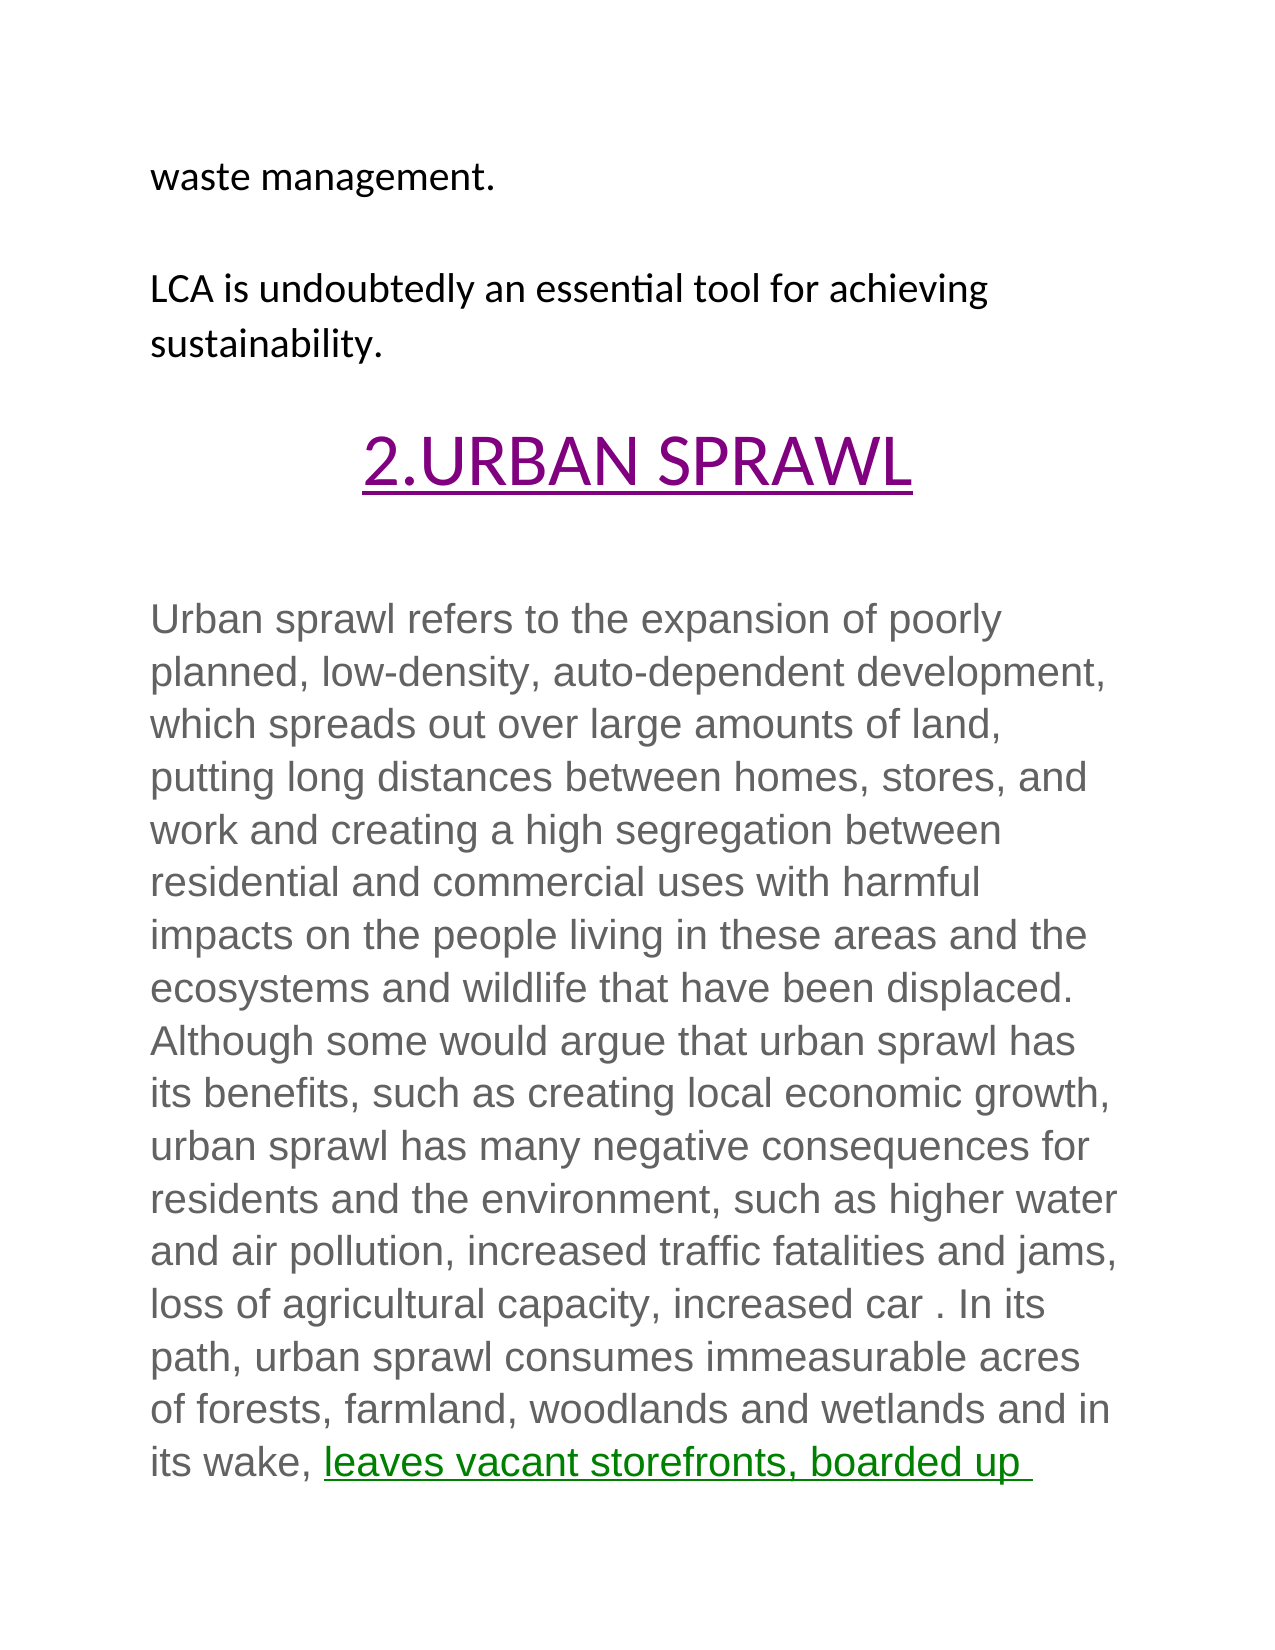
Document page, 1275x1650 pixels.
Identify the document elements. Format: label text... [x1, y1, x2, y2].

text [150, 594, 1125, 1485]
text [150, 150, 1125, 398]
text 2.URBAN SPRAWL [150, 413, 1125, 504]
